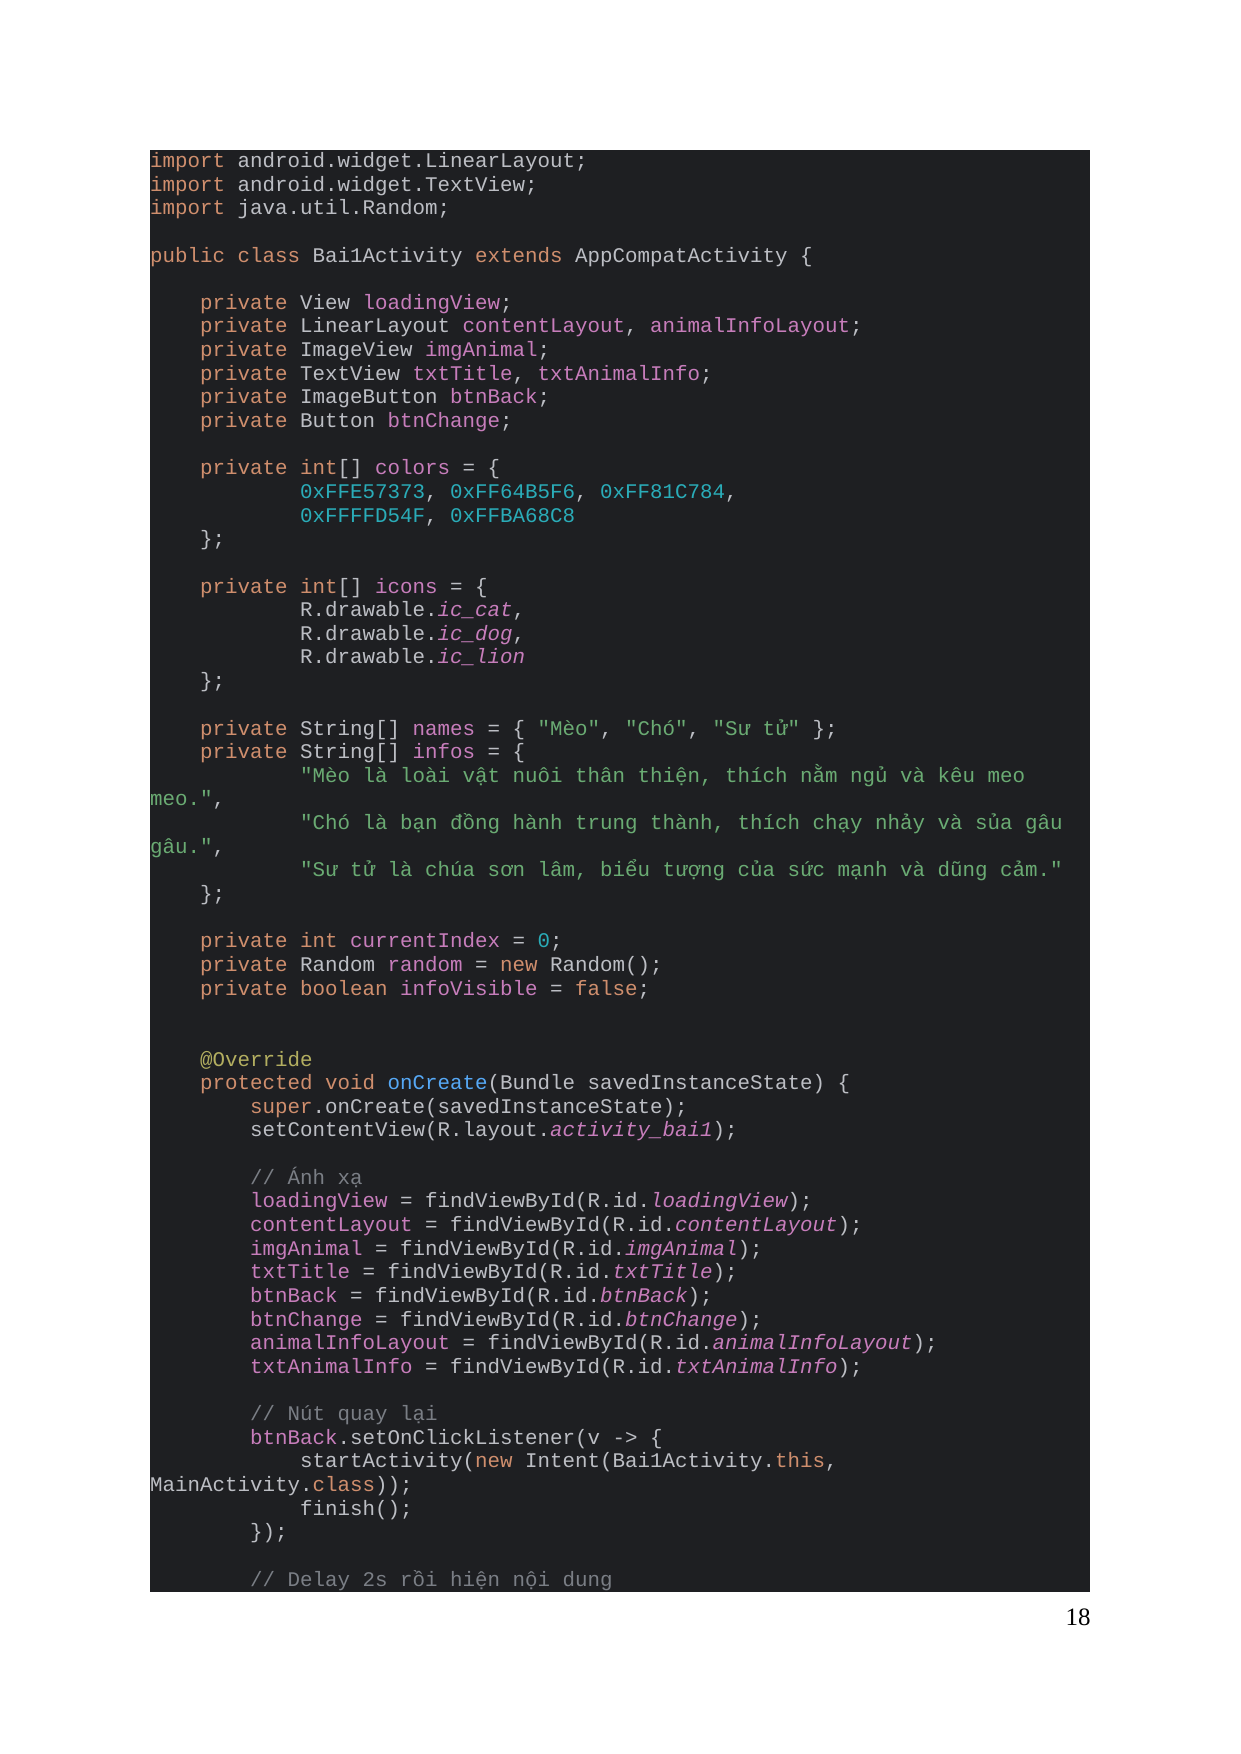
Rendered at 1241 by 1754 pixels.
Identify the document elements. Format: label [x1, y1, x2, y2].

text [150, 150, 1090, 1592]
